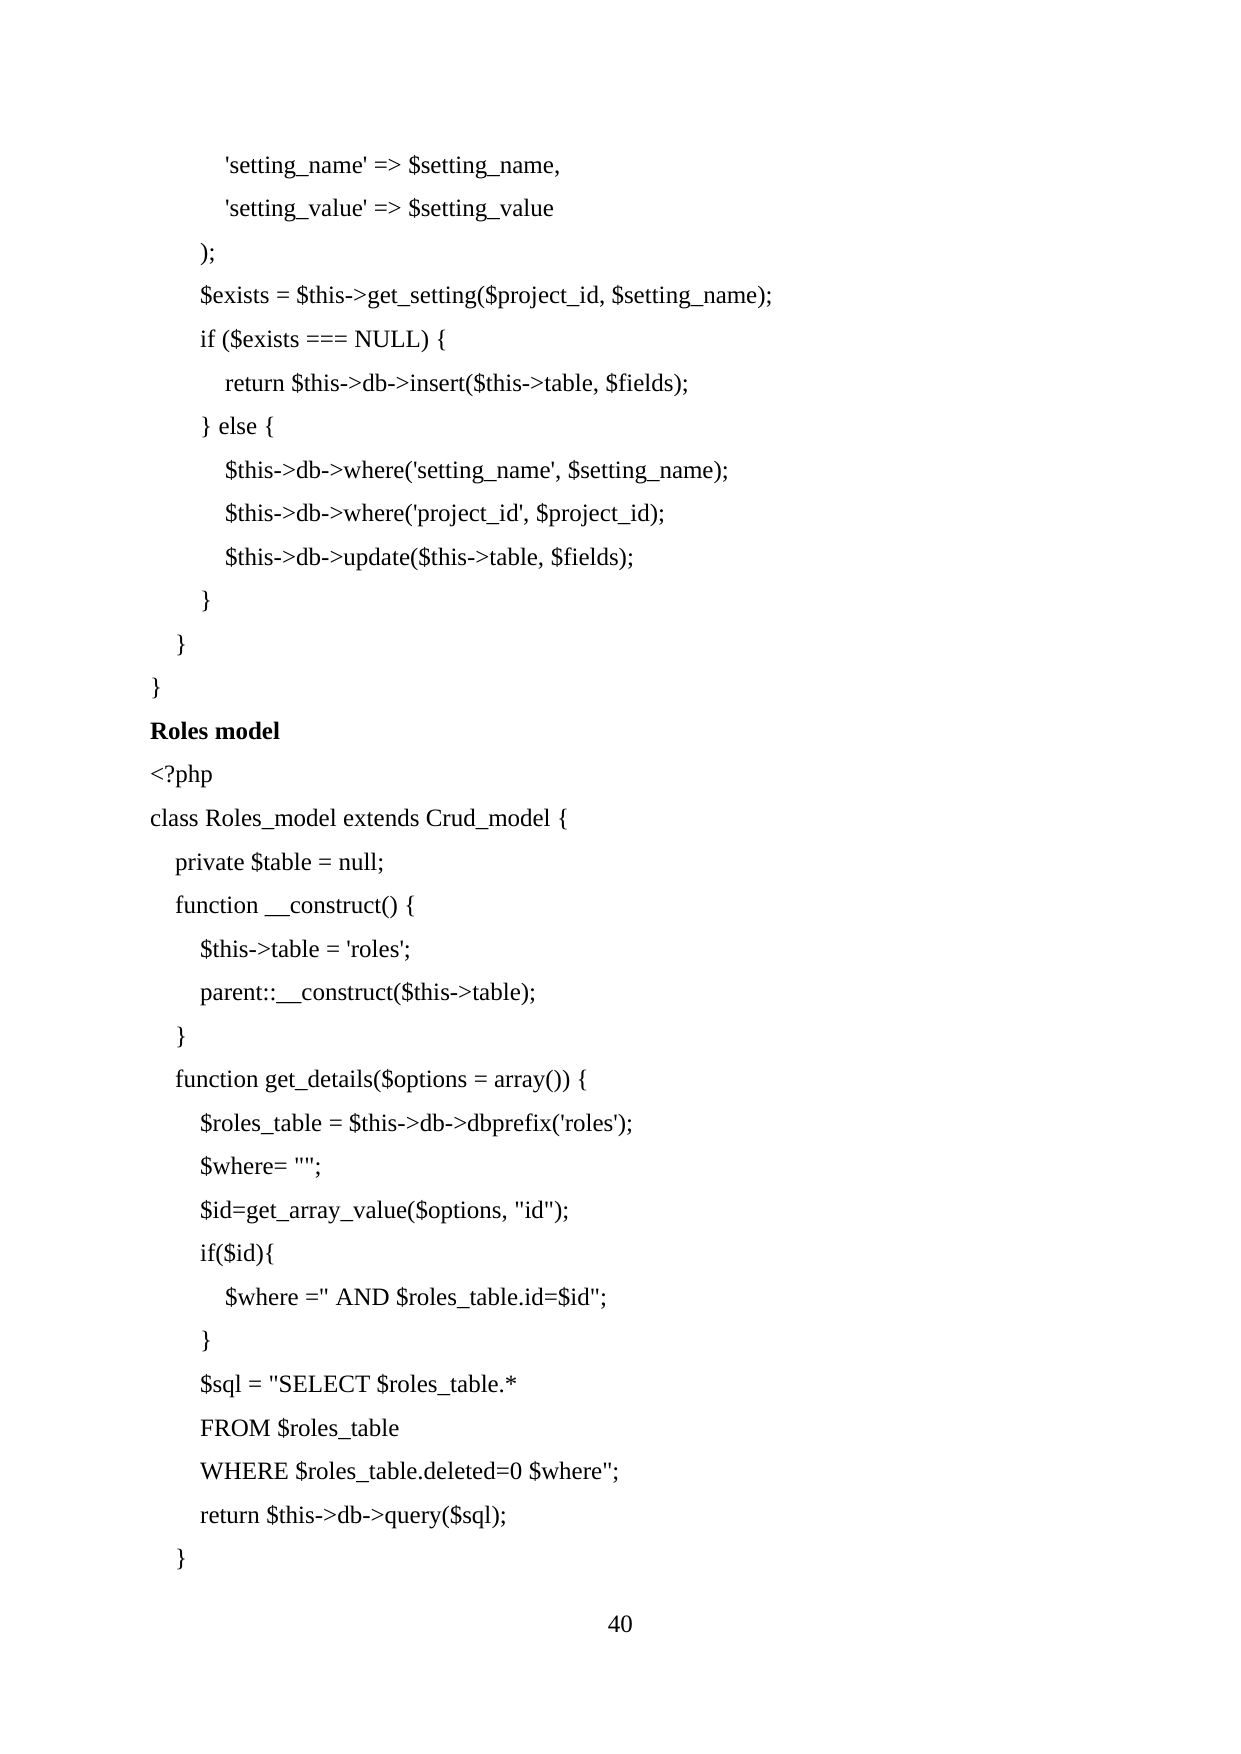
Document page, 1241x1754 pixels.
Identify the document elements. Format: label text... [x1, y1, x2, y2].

text $this->table = 'roles'; [150, 934, 1090, 962]
text if ($exists === NULL) { [150, 324, 1090, 353]
text } [150, 1543, 1090, 1572]
text $roles_table = $this->db->dbprefix('roles'); [150, 1108, 1090, 1137]
text FROM $roles_table [150, 1413, 1090, 1441]
text function get_details($options = array()) { [150, 1064, 1090, 1093]
text parent::__construct($this->table); [150, 977, 1090, 1006]
text WHERE $roles_table.deleted=0 $where"; [150, 1456, 1090, 1485]
text $this->db->where('setting_name', $setting_name); [150, 455, 1090, 483]
text } [150, 1021, 1090, 1049]
text 'setting_value' => $setting_value [150, 193, 1090, 222]
text } [150, 1326, 1090, 1354]
text } [150, 629, 1090, 658]
text $this->db->where('project_id', $project_id); [150, 498, 1090, 527]
text $sql = "SELECT $roles_table.* [150, 1369, 1090, 1398]
text } else { [150, 411, 1090, 440]
text $id=get_array_value($options, "id"); [150, 1195, 1090, 1224]
text if($id){ [150, 1238, 1090, 1267]
text ); [150, 237, 1090, 266]
text } [150, 672, 1090, 701]
text class Roles_model extends Crud_model { [150, 803, 1090, 832]
text $where= ""; [150, 1151, 1090, 1180]
text function __construct() { [150, 890, 1090, 919]
text return $this->db->query($sql); [150, 1500, 1090, 1528]
text 'setting_name' => $setting_name, [150, 150, 1090, 179]
text return $this->db->insert($this->table, $fields); [150, 368, 1090, 396]
text $where =" AND $roles_table.id=$id"; [150, 1282, 1090, 1311]
text $exists = $this->get_setting($project_id, $setting_name); [150, 281, 1090, 309]
text Roles model [150, 716, 1090, 745]
text private $table = null; [150, 847, 1090, 875]
text $this->db->update($this->table, $fields); [150, 542, 1090, 571]
text <?php [150, 759, 1090, 788]
text } [150, 585, 1090, 614]
